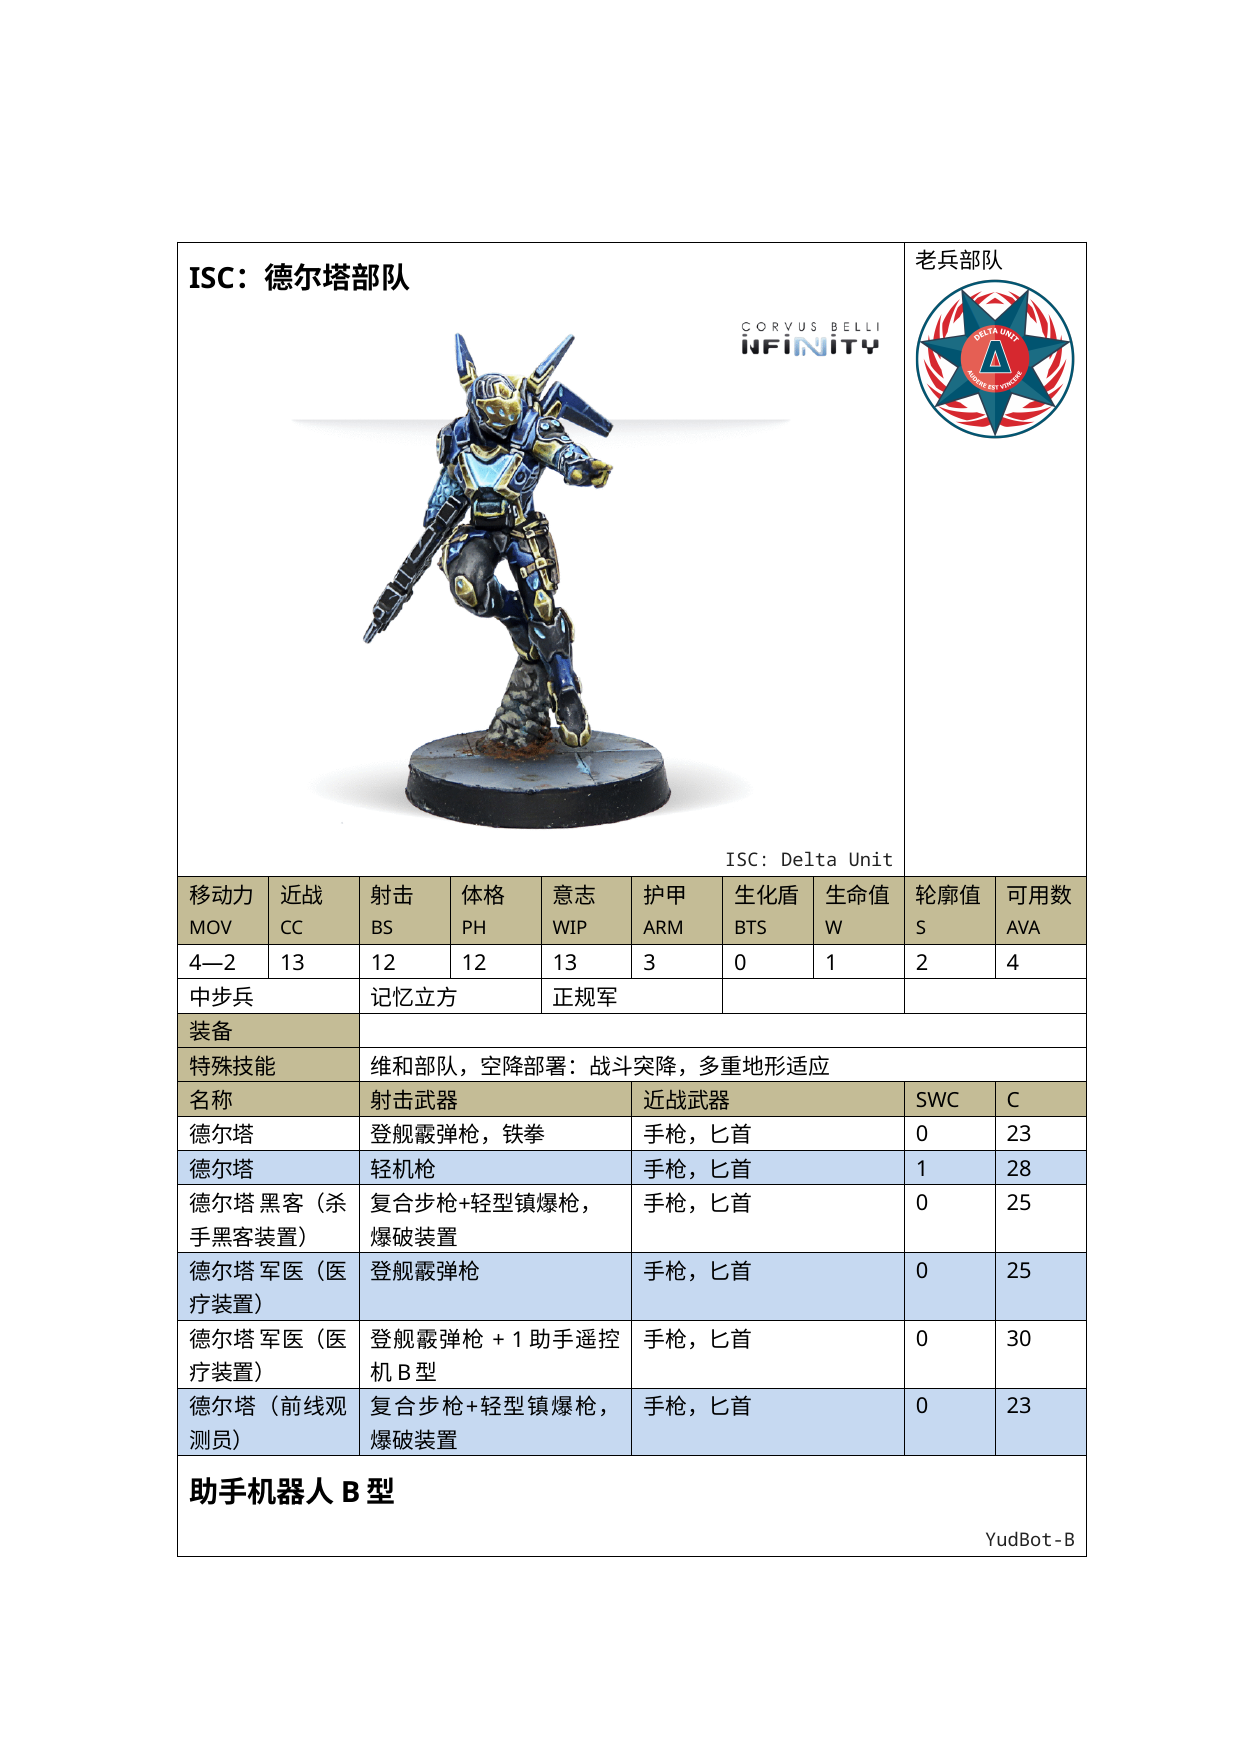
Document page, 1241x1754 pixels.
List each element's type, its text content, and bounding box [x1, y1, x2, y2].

picture [915, 279, 987, 351]
table_cell 2 [905, 945, 995, 978]
table_cell 0 [905, 1389, 995, 1455]
table_cell 德尔塔 军医（医疗装置） [178, 1253, 359, 1320]
table_cell 装备 [178, 1014, 359, 1047]
table_cell 23 [996, 1117, 1086, 1150]
table_cell 1 [814, 945, 904, 978]
picture [1004, 368, 1075, 439]
table_cell 手枪，匕首 [632, 1389, 904, 1455]
table_cell 28 [996, 1151, 1086, 1184]
table_cell 复合步枪+轻型镇爆枪，爆破装置 [360, 1185, 631, 1252]
table_cell 轻机枪 [360, 1151, 631, 1184]
table_cell 23 [996, 1389, 1086, 1455]
table_cell 意志 WIP [542, 877, 631, 944]
table_cell 手枪，匕首 [632, 1253, 904, 1320]
table_header ISC：德尔塔部队 ISC: Delta Unit [178, 243, 904, 876]
table_cell 登舰霰弹枪 + 1助手遥控机B型 [360, 1321, 631, 1387]
table_cell 0 [905, 1253, 995, 1320]
table_cell 手枪，匕首 [632, 1185, 904, 1252]
table_cell 体格 PH [451, 877, 541, 944]
table_cell 移动力 MOV [178, 877, 268, 944]
table_cell 射击 BS [360, 877, 450, 944]
table_cell 中步兵 [178, 979, 359, 1012]
table_cell 德尔塔（前线观测员） [178, 1389, 359, 1455]
table_cell 0 [905, 1185, 995, 1252]
table_cell 维和部队，空降部署：战斗突降，多重地形适应 [360, 1048, 1086, 1081]
table_cell 助手机器人B型 YudBot-B [178, 1456, 1086, 1556]
table_cell 记忆立方 [360, 979, 541, 1012]
table_cell 手枪，匕首 [632, 1151, 904, 1184]
table_cell 25 [996, 1185, 1086, 1252]
table_cell 0 [723, 945, 813, 978]
table_cell SWC [905, 1082, 995, 1116]
table_cell 特殊技能 [178, 1048, 359, 1081]
table_cell 德尔塔 [178, 1151, 359, 1184]
table_cell 护甲 ARM [632, 877, 722, 944]
table_cell 12 [360, 945, 450, 978]
table_cell 13 [542, 945, 631, 978]
table_cell 0 [905, 1117, 995, 1150]
table_cell 4 [996, 945, 1086, 978]
table_cell 近战 CC [269, 877, 359, 944]
table_cell 3 [632, 945, 722, 978]
picture [188, 321, 894, 831]
table_cell 正规军 [542, 979, 722, 1012]
table_cell 手枪，匕首 [632, 1321, 904, 1387]
table_cell 可用数 AVA [996, 877, 1086, 944]
table_cell 轮廓值 S [905, 877, 995, 944]
table_cell [905, 979, 1086, 1012]
table_cell 德尔塔 黑客（杀手黑客装置） [178, 1185, 359, 1252]
table_cell 12 [451, 945, 541, 978]
table_cell 25 [996, 1253, 1086, 1320]
table_cell 近战武器 [632, 1082, 904, 1116]
table_cell 登舰霰弹枪，铁拳 [360, 1117, 631, 1150]
table_cell 4—2 [178, 945, 268, 978]
table_cell 德尔塔 军医（医疗装置） [178, 1321, 359, 1387]
table_cell 生命值 W [814, 877, 904, 944]
picture [919, 283, 1071, 435]
table_cell 射击武器 [360, 1082, 631, 1116]
table_cell 1 [905, 1151, 995, 1184]
table_cell 德尔塔 [178, 1117, 359, 1150]
table_cell 名称 [178, 1082, 359, 1116]
picture [915, 367, 986, 439]
table_cell C [996, 1082, 1086, 1116]
table_cell [360, 1014, 1086, 1047]
table_cell 手枪，匕首 [632, 1117, 904, 1150]
table_cell 生化盾 BTS [723, 877, 813, 944]
table_cell 登舰霰弹枪 [360, 1253, 631, 1320]
table_header 老兵部队 [905, 243, 1086, 876]
table_cell 复合步枪+轻型镇爆枪，爆破装置 [360, 1389, 631, 1455]
table_cell 30 [996, 1321, 1086, 1387]
table_cell 13 [269, 945, 359, 978]
picture [1003, 279, 1075, 350]
table_cell [723, 979, 904, 1012]
table_cell 0 [905, 1321, 995, 1387]
